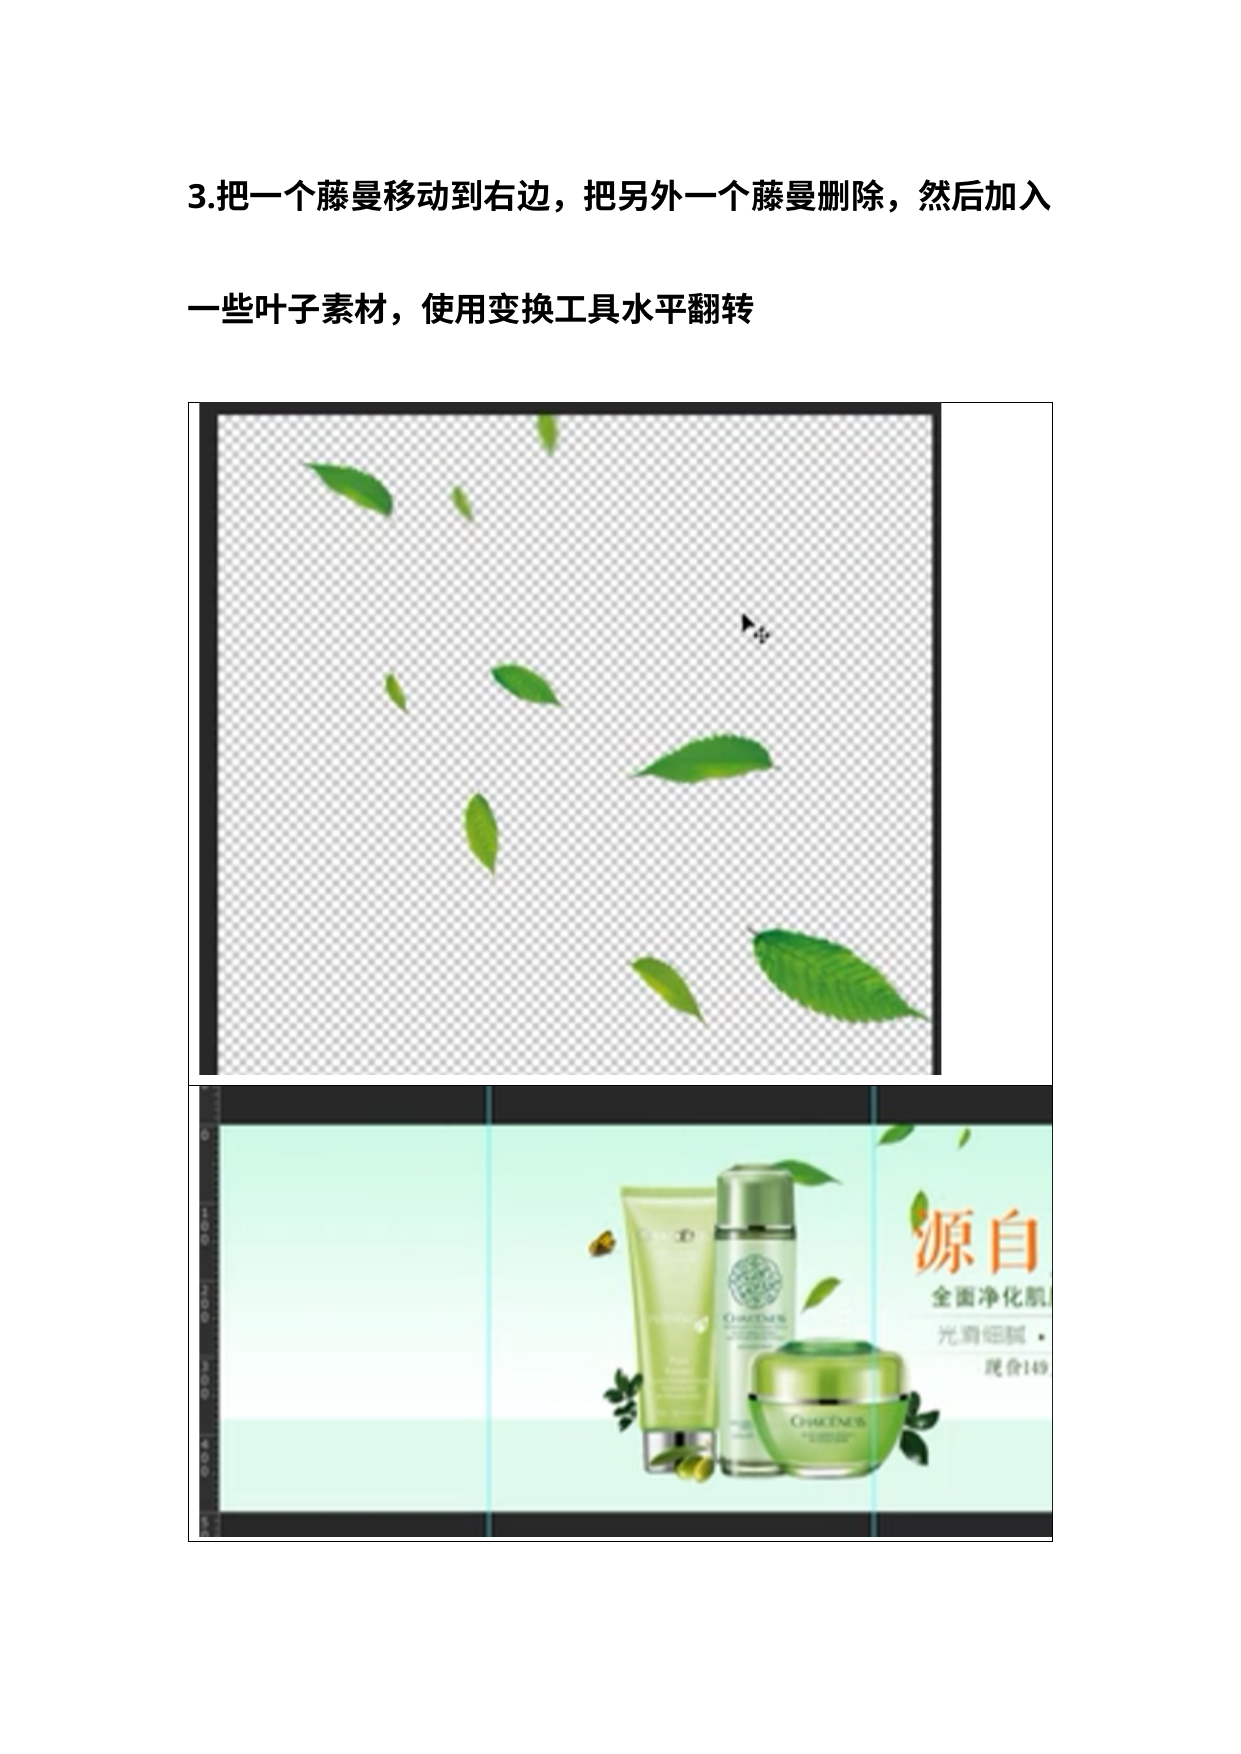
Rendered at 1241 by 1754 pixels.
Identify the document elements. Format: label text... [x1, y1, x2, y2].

subtitle 3.把一个藤曼移动到右边，把另外一个藤曼删除，然后加入一些叶子素材，使用变换工具水平翻转 [187, 162, 1053, 339]
table_header [189, 403, 1052, 1085]
picture [199, 1086, 1053, 1537]
picture [199, 402, 942, 1075]
table_cell [189, 1086, 1052, 1541]
